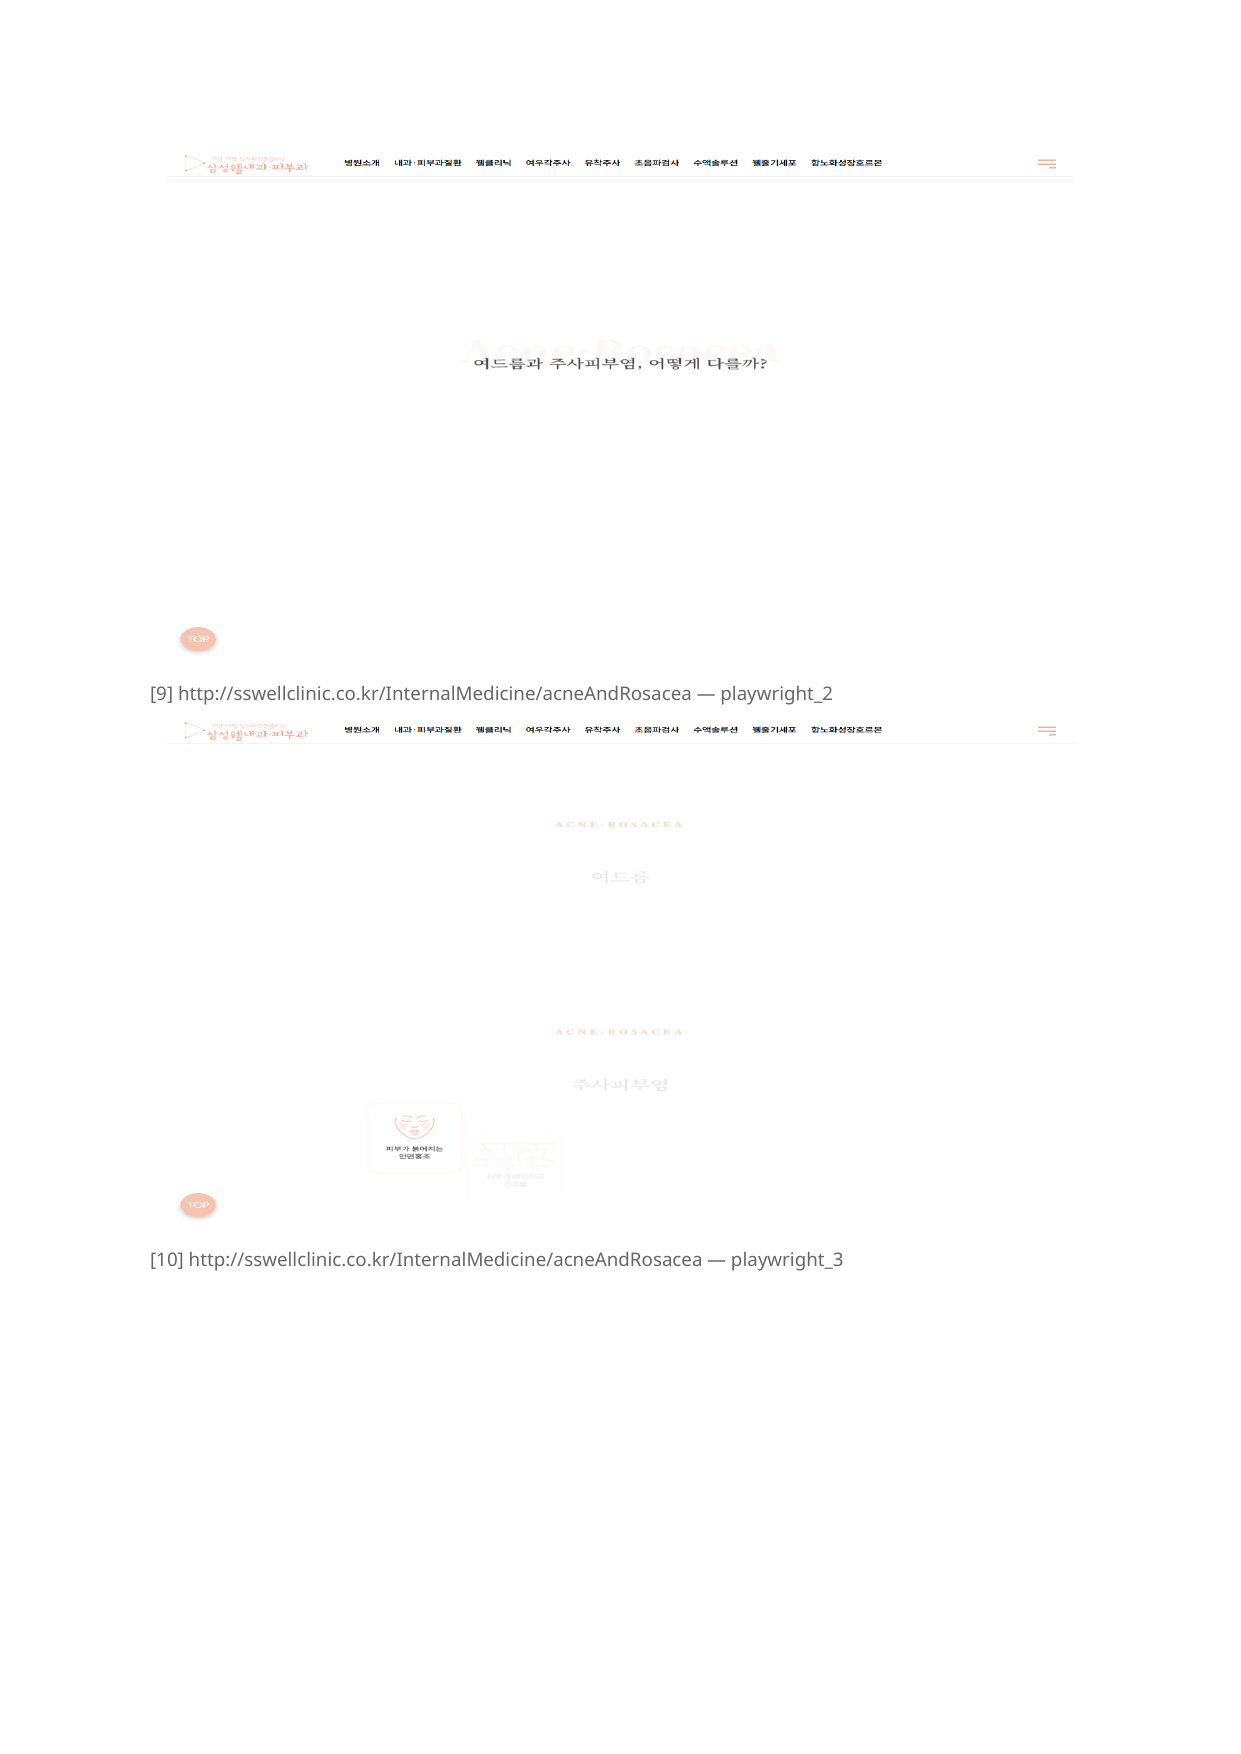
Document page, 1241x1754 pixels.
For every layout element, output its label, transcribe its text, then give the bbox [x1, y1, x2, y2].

picture [167, 150, 1074, 660]
text [9] http://sswellclinic.co.kr/InternalMedicine/acneAndRosacea — playwright_2 [150, 680, 1090, 706]
text [10] http://sswellclinic.co.kr/InternalMedicine/acneAndRosacea — playwright_3 [150, 1246, 1090, 1272]
picture [167, 716, 1074, 1226]
